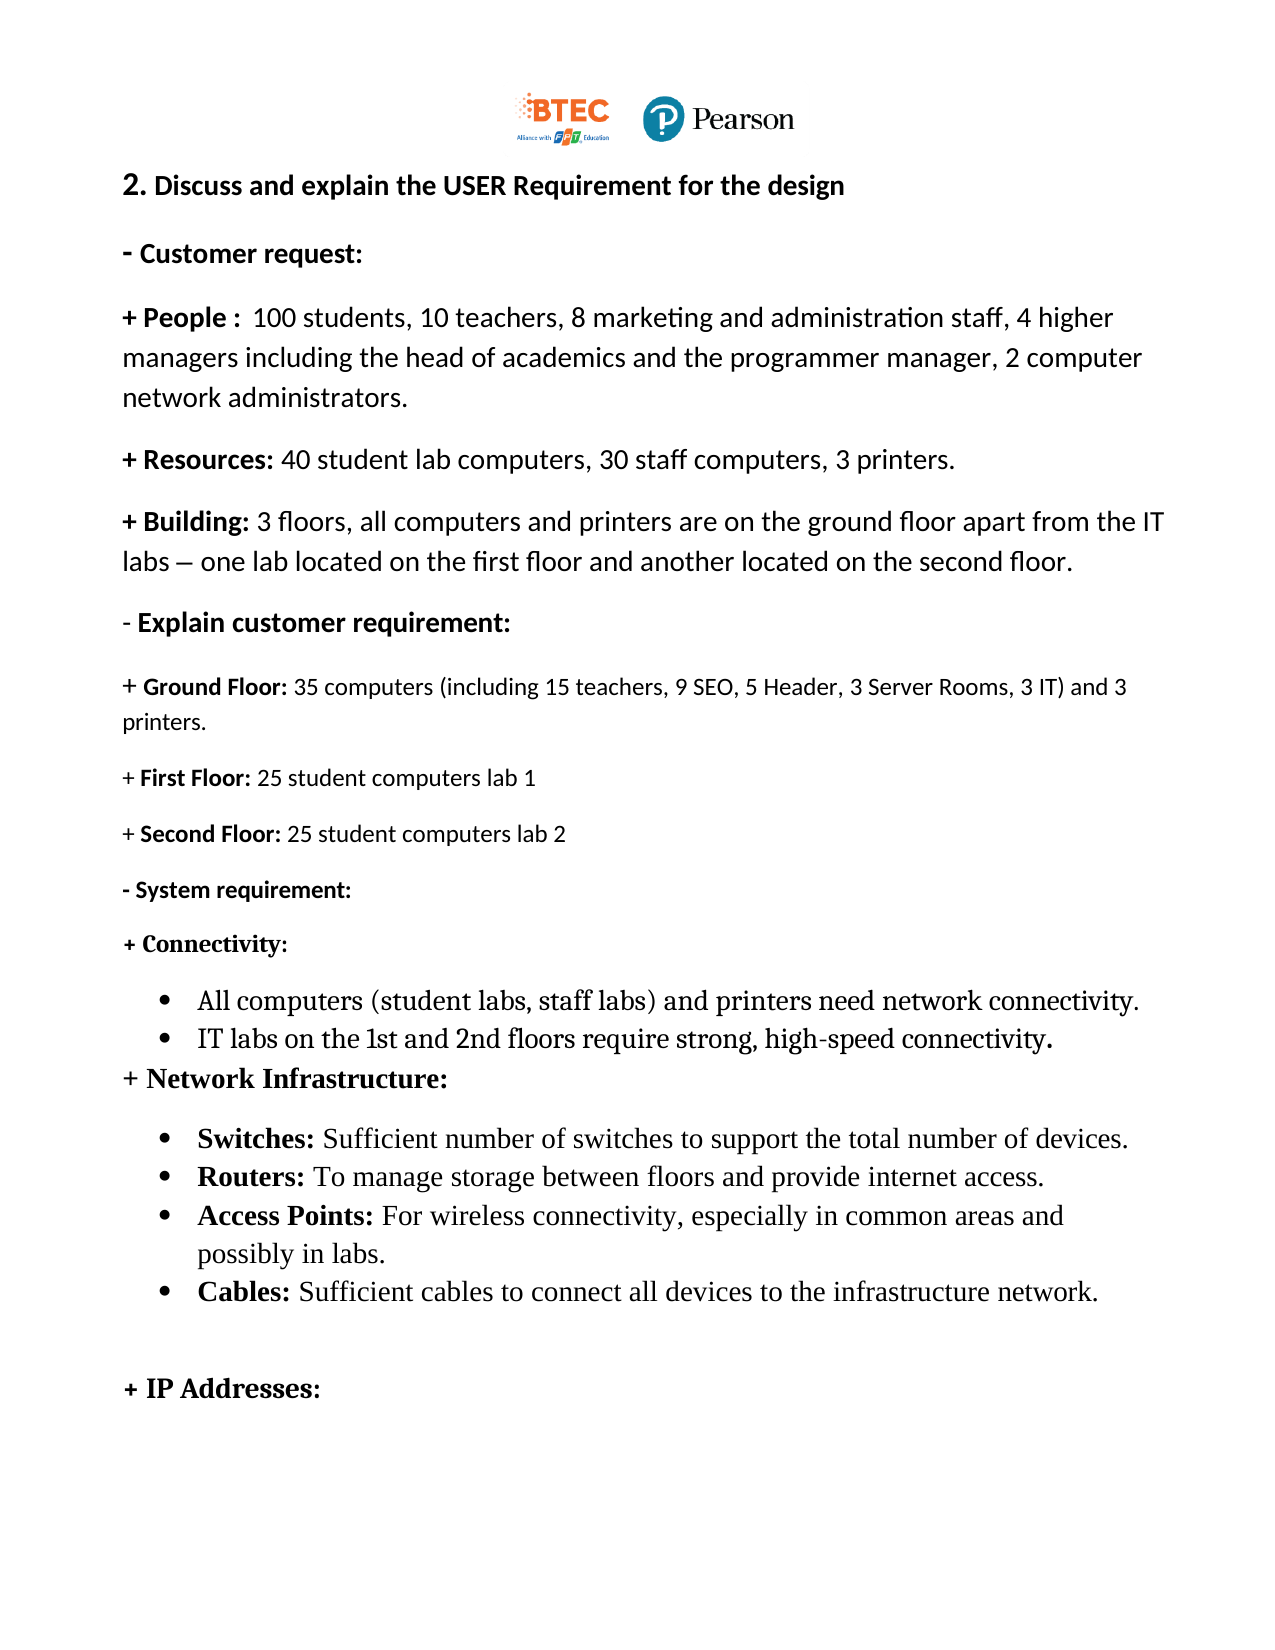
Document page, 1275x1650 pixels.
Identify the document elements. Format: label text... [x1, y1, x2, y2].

list Routers: To manage storage between floors and provide internet access. [159, 1159, 1244, 1193]
subtitle Discuss and explain the USER Requirement for the design [122, 163, 1244, 204]
subtitle - Explain customer requirement: [122, 604, 1244, 640]
list All computers (student labs, staff labs) and printers need network connectivity. [159, 984, 1244, 1017]
list System requirement: [122, 874, 1244, 904]
picture [502, 81, 810, 157]
list IT labs on the 1st and 2nd floors require strong, high-speed connectivity. [159, 1022, 1244, 1056]
text + Second Floor: 25 student computers lab 2 [122, 818, 1244, 848]
text + Building: 3 floors, all computers and printers are on the ground floor apart from the IT labs – one lab located on the first floor and another located on the second floor. [122, 503, 1185, 579]
text + Ground Floor: 35 computers (including 15 teachers, 9 SEO, 5 Header, 3 Server Rooms, 3 IT) and 3 printers. [122, 667, 1185, 737]
list Access Points: For wireless connectivity, especially in common areas and possibly in labs. [159, 1198, 1168, 1269]
text + Connectivity: [122, 930, 1244, 959]
subtitle + Network Infrastructure: [122, 1062, 1244, 1095]
text + First Floor: 25 student computers lab 1 [122, 762, 1244, 793]
subtitle + IP Addresses: [122, 1373, 1244, 1406]
list Cables: Sufficient cables to connect all devices to the infrastructure network. [159, 1274, 1244, 1308]
text + People : 100 students, 10 teachers, 8 marketing and administration staff, 4 higher managers including the head of academics and the programmer manager, 2 computer network administrators. [122, 299, 1185, 415]
text + Resources: 40 student lab computers, 30 staff computers, 3 printers. [122, 441, 1244, 476]
list Customer request: [122, 231, 1244, 271]
list Switches: Sufficient number of switches to support the total number of devices. [159, 1121, 1244, 1154]
